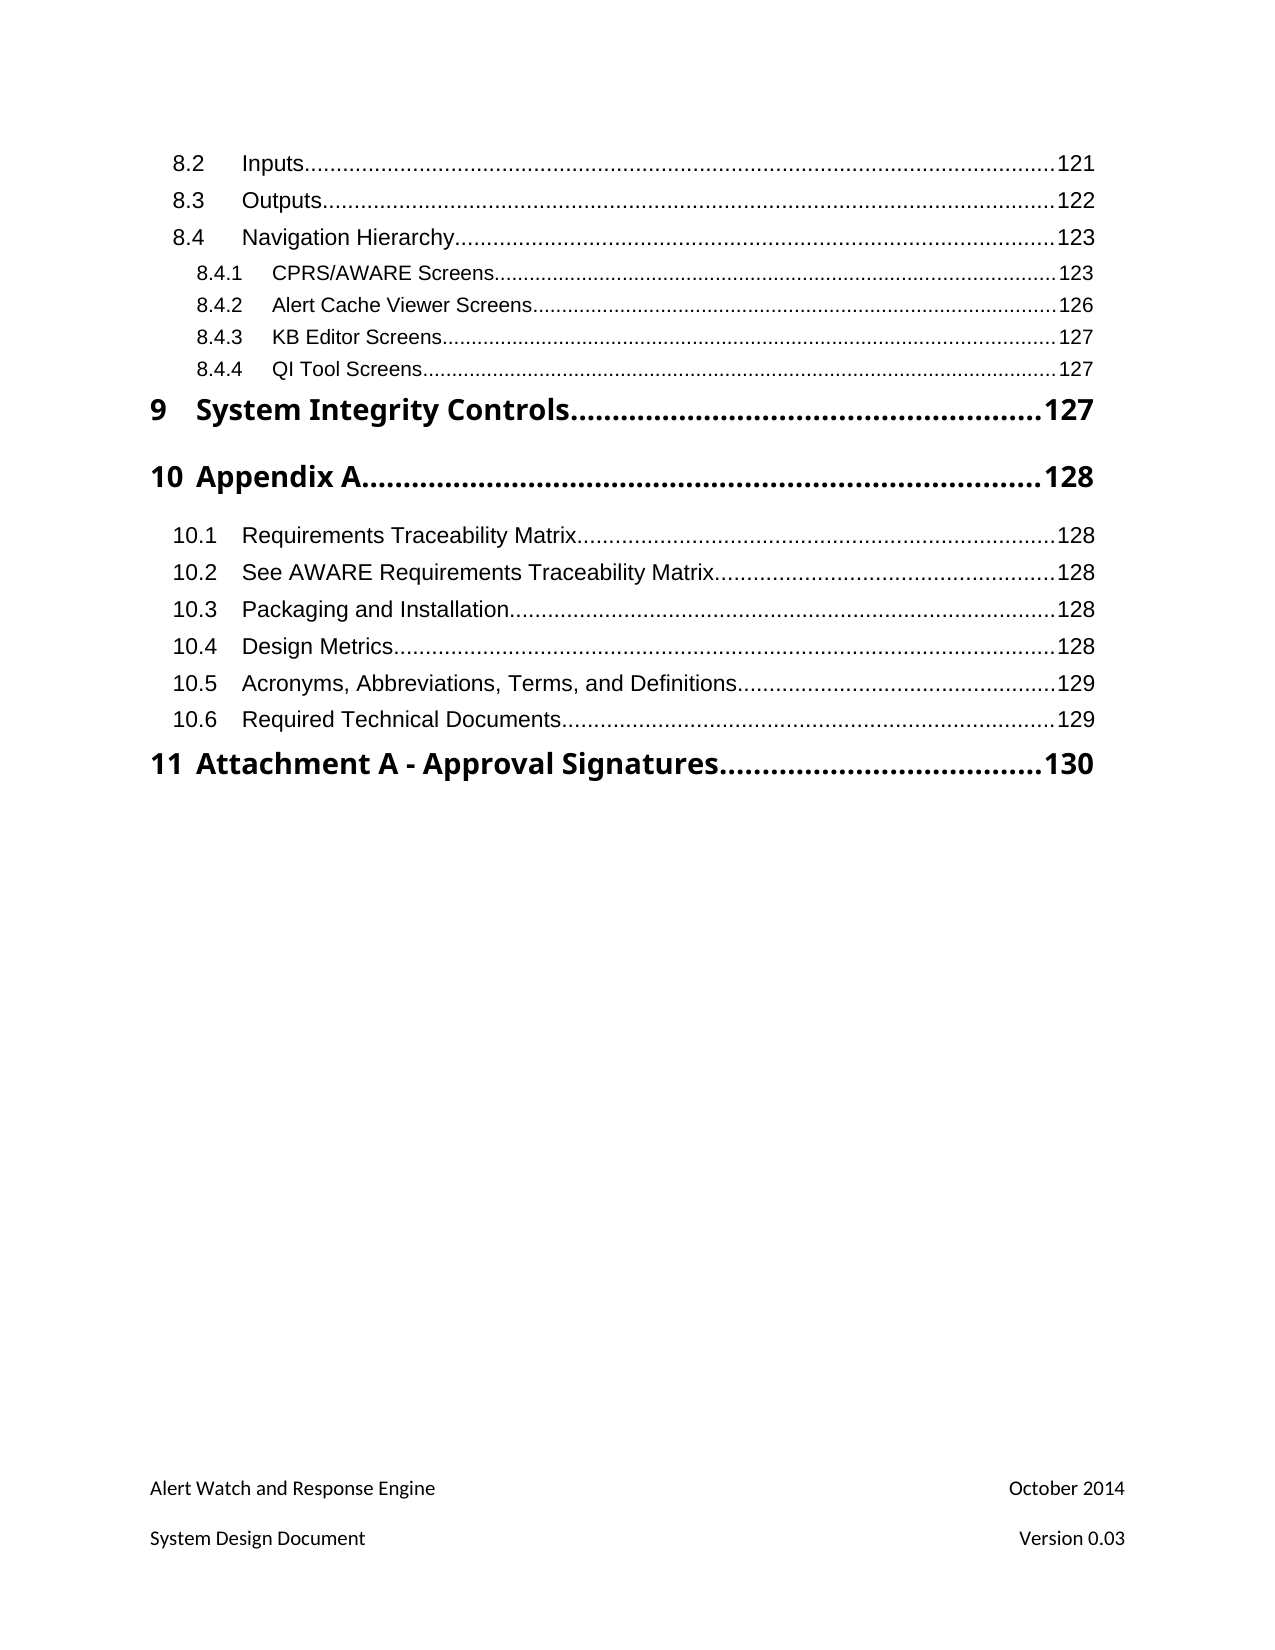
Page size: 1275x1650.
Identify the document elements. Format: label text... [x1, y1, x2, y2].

text 8.4.2 Alert Cache Viewer Screens 126 [196, 293, 1125, 317]
text 10.4 Design Metrics 128 [172, 633, 1125, 659]
text 10.6 Required Technical Documents 129 [172, 706, 1125, 733]
text 8.4.4 QI Tool Screens 127 [196, 357, 1125, 381]
text 8.3 Outputs 122 [172, 187, 1125, 213]
text 8.4.1 CPRS/AWARE Screens 123 [196, 260, 1125, 284]
text 11 Attachment A - Approval Signatures 130 [150, 743, 1125, 783]
text 8.4.3 KB Editor Screens 127 [196, 325, 1125, 349]
text 10 Appendix A 128 [150, 456, 1125, 496]
text 9 System Integrity Controls 127 [150, 389, 1125, 429]
text 8.4 Navigation Hierarchy 123 [172, 223, 1125, 250]
text 10.5 Acronyms, Abbreviations, Terms, and Definitions 129 [172, 669, 1125, 696]
text 10.1 Requirements Traceability Matrix 128 [172, 522, 1125, 549]
text 10.2 See AWARE Requirements Traceability Matrix. 128 [172, 559, 1125, 586]
text 10.3 Packaging and Installation 128 [172, 596, 1125, 622]
text 8.2 Inputs 121 [172, 150, 1125, 176]
